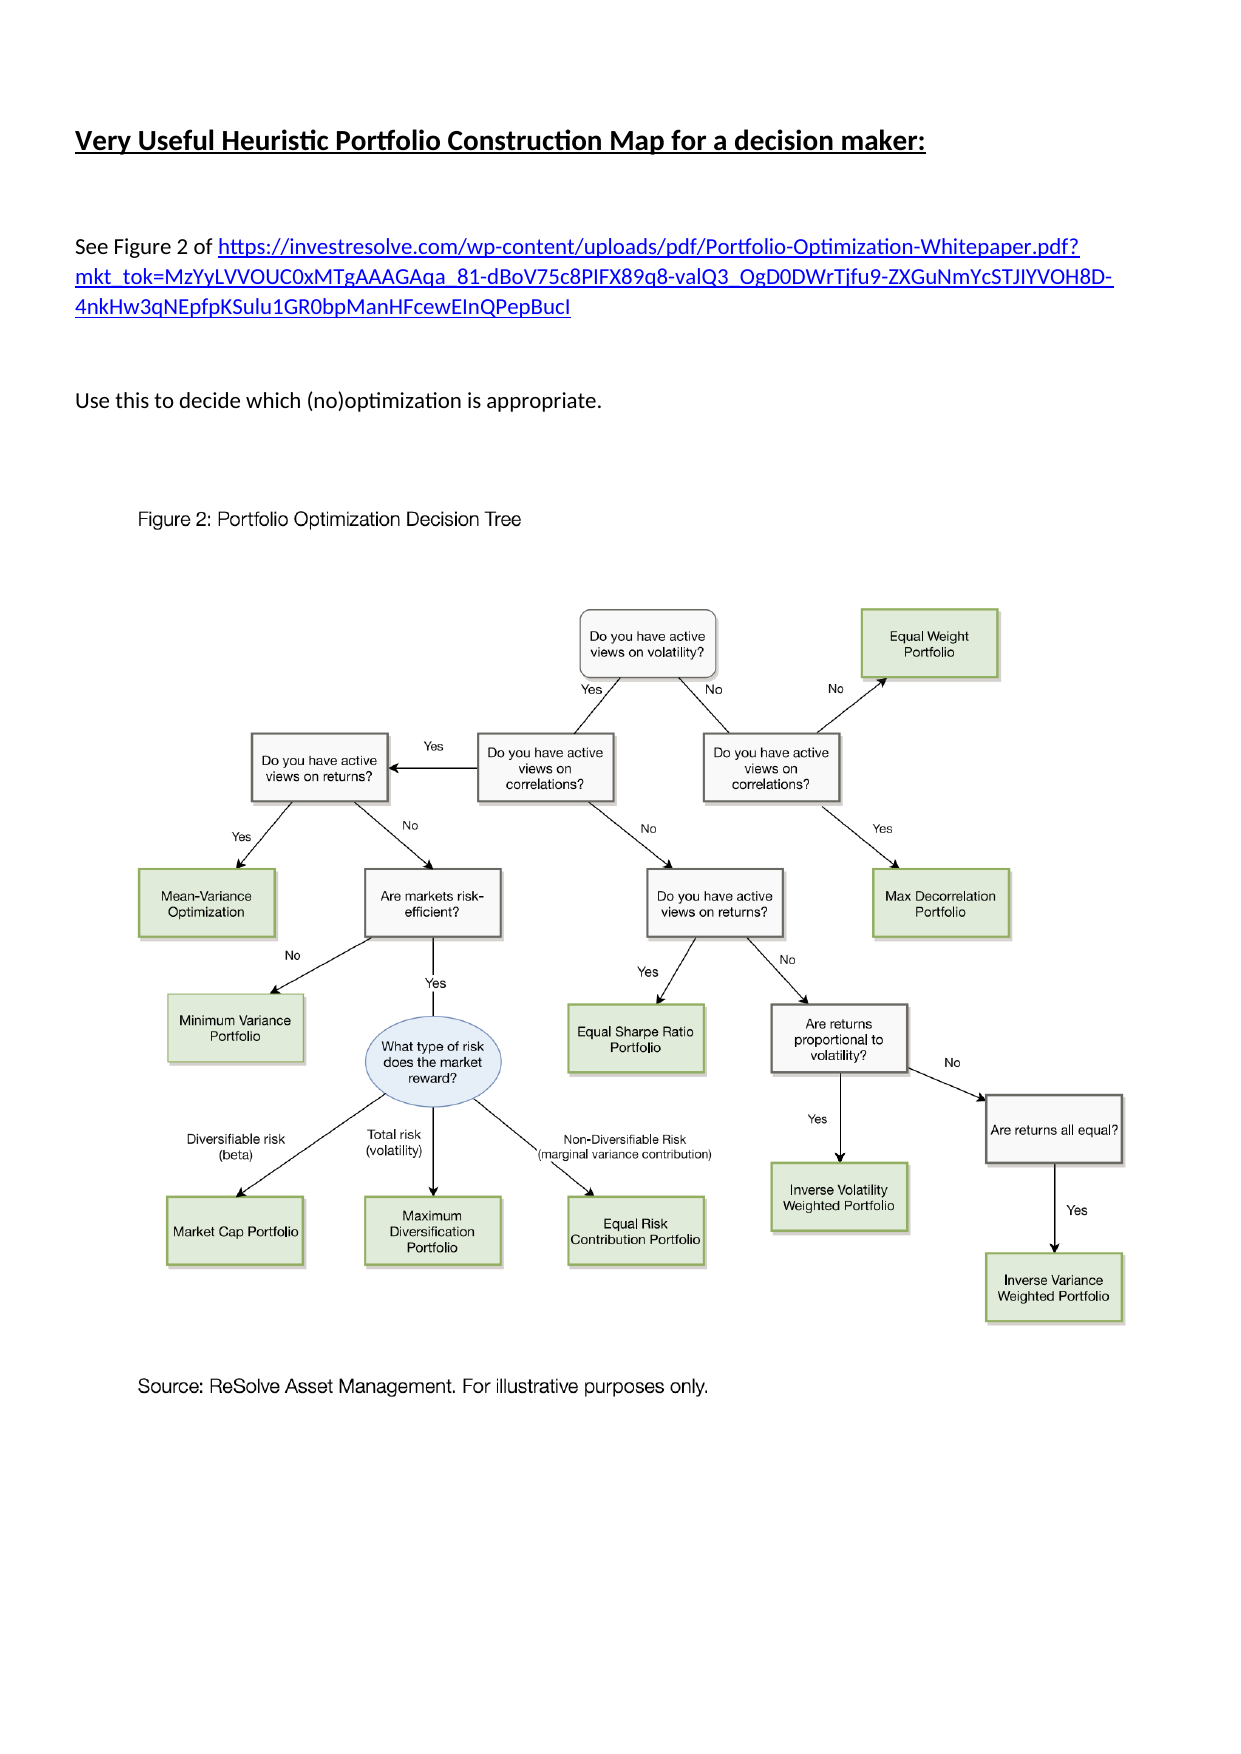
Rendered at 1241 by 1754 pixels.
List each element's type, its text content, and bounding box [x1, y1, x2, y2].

text See Figure 2 of https://investresolve.com/wp-content/uploads/pdf/Portfolio-Optimization-Whitepaper.pdf?mkt_tok=MzYyLVVOUC0xMTgAAAGAqa_81-dBoV75c8PIFX89q8-valQ3_OgD0DWrTjfu9-ZXGuNmYcSTJIYVOH8D-4nkHw3qNEpfpKSulu1GR0bpManHFcewEInQPepBucI [75, 232, 1165, 321]
text Use this to decide which (no)optimization is appropriate. [75, 386, 1165, 414]
text Very Useful Heuristic Portfolio Construction Map for a decision maker: [75, 122, 1165, 157]
picture [75, 433, 1166, 1459]
